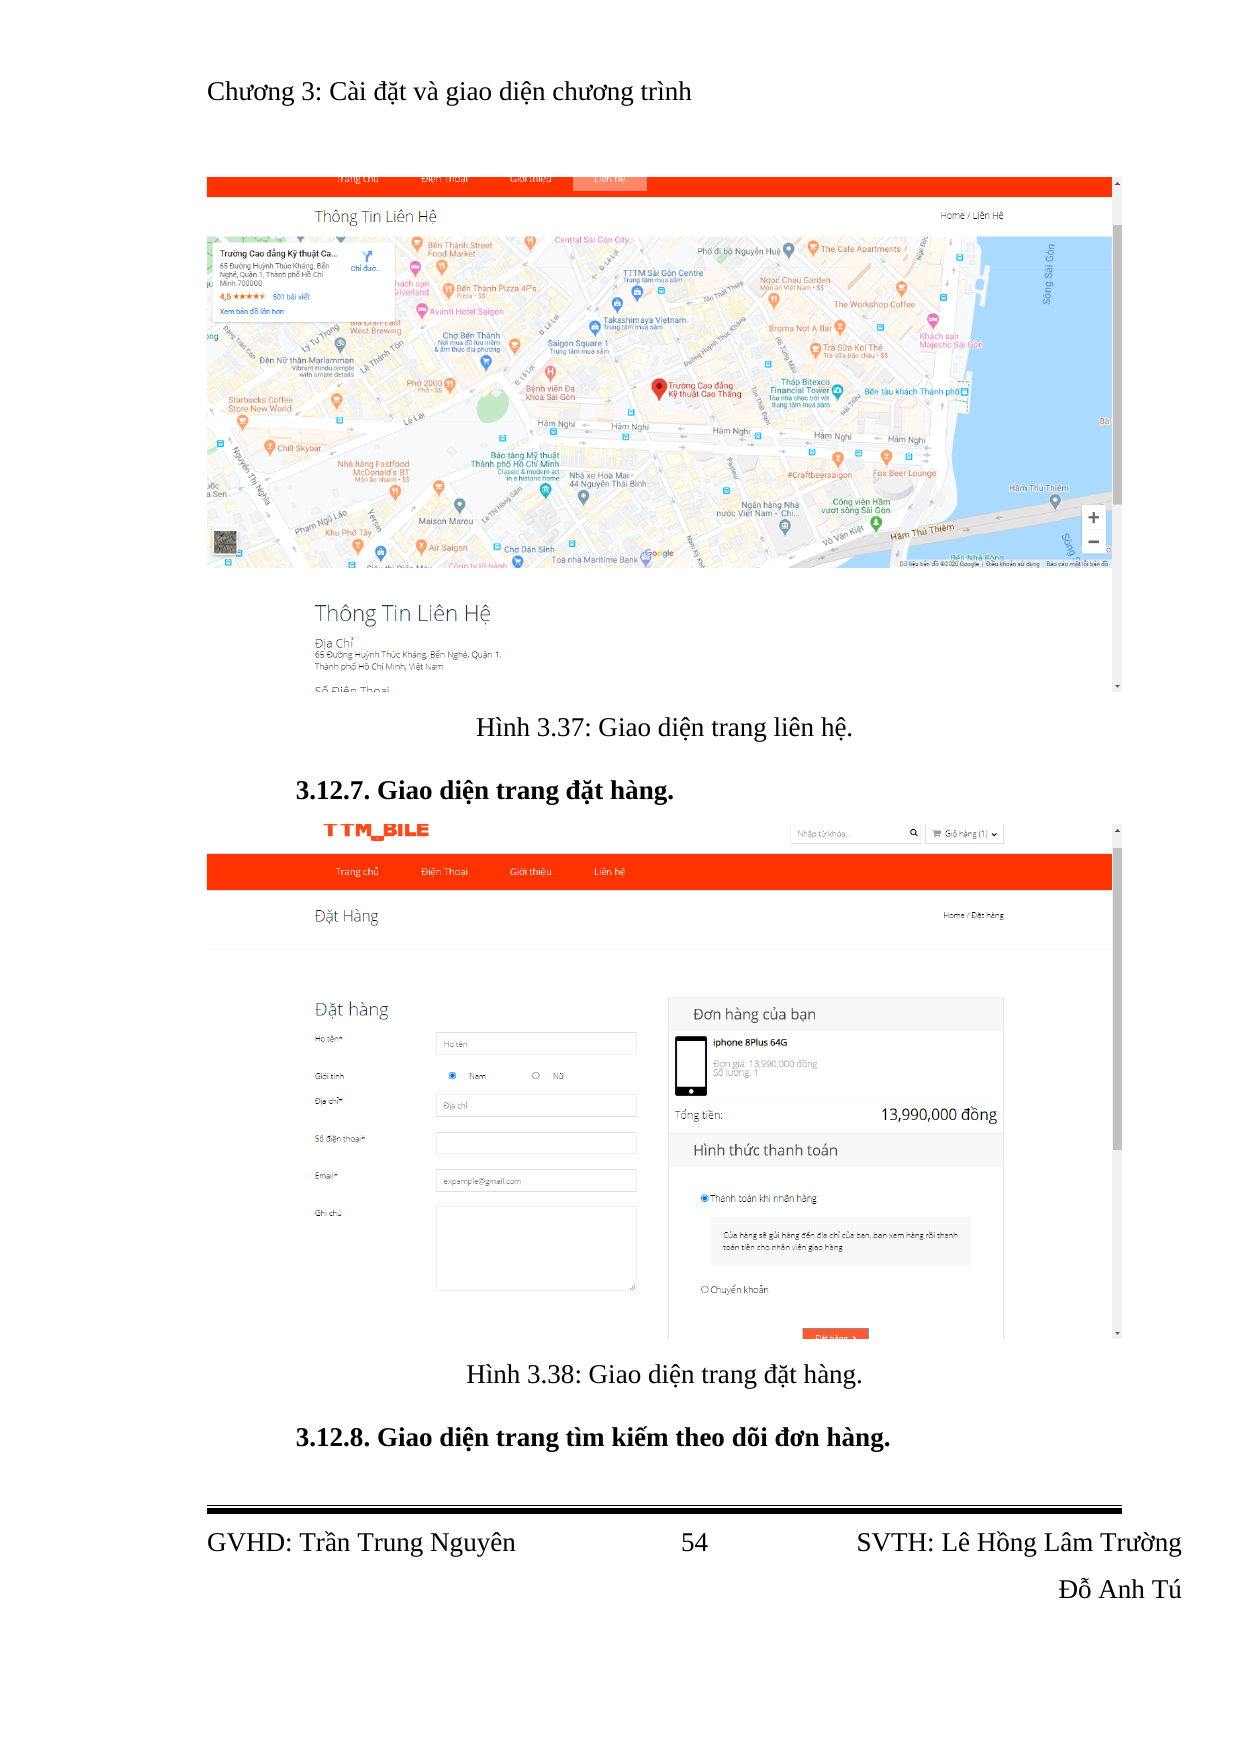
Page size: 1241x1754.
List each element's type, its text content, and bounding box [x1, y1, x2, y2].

subtitle Giao diện trang tìm kiếm theo dõi đơn hàng. [296, 1421, 1122, 1452]
picture [206, 824, 1123, 1339]
text Hình 3.38: Giao diện trang đặt hàng. [207, 1358, 1122, 1389]
picture [206, 177, 1123, 692]
text Hình 3.37: Giao diện trang liên hệ. [207, 711, 1122, 742]
subtitle Giao diện trang đặt hàng. [296, 774, 1122, 805]
